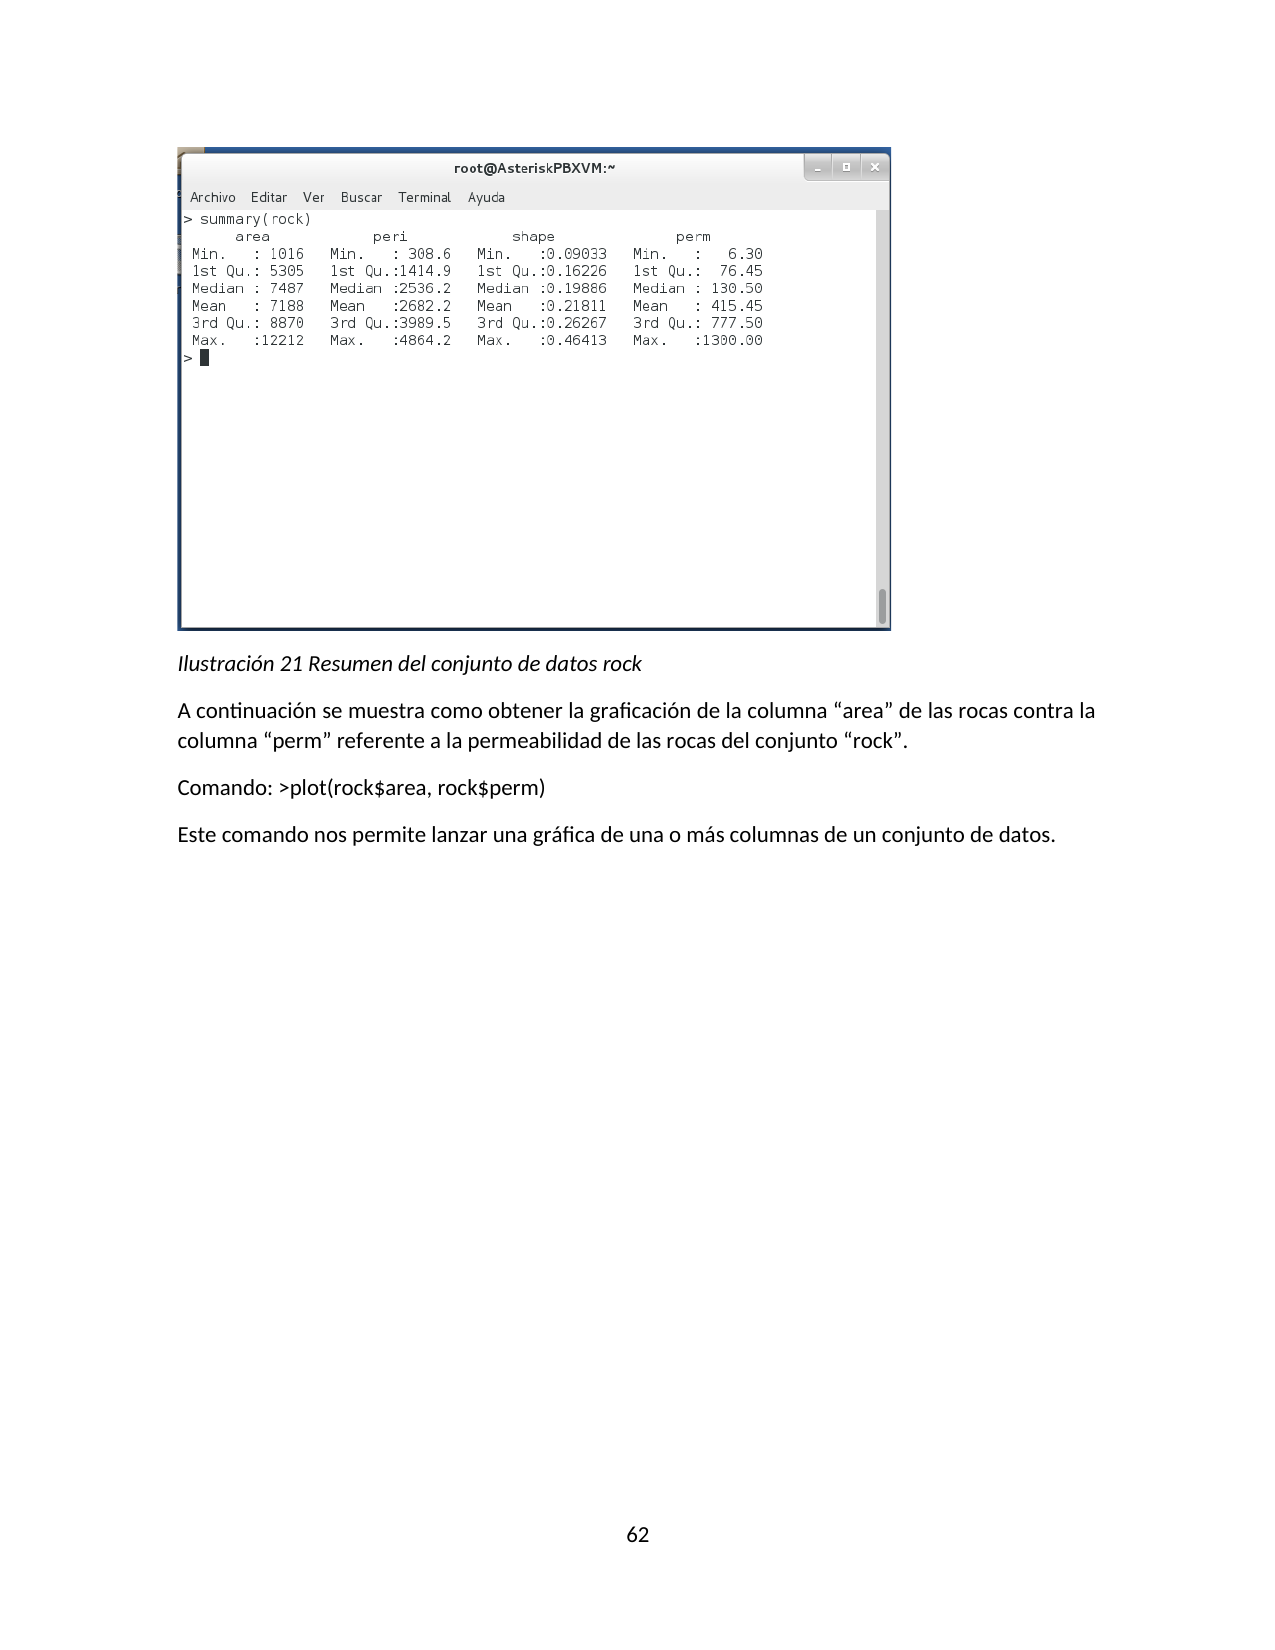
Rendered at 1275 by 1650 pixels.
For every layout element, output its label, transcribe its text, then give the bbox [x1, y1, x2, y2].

text A continuación se muestra como obtener la graficación de la columna “area” de las rocas contra la columna “perm” referente a la permeabilidad de las rocas del conjunto “rock”. [177, 696, 1098, 754]
text Ilustración 21 Resumen del conjunto de datos rock [177, 649, 1098, 677]
picture [177, 147, 892, 631]
text Este comando nos permite lanzar una gráfica de una o más columnas de un conjunto de datos. [177, 820, 1098, 848]
text Comando: >plot(rock$area, rock$perm) [177, 773, 1098, 801]
